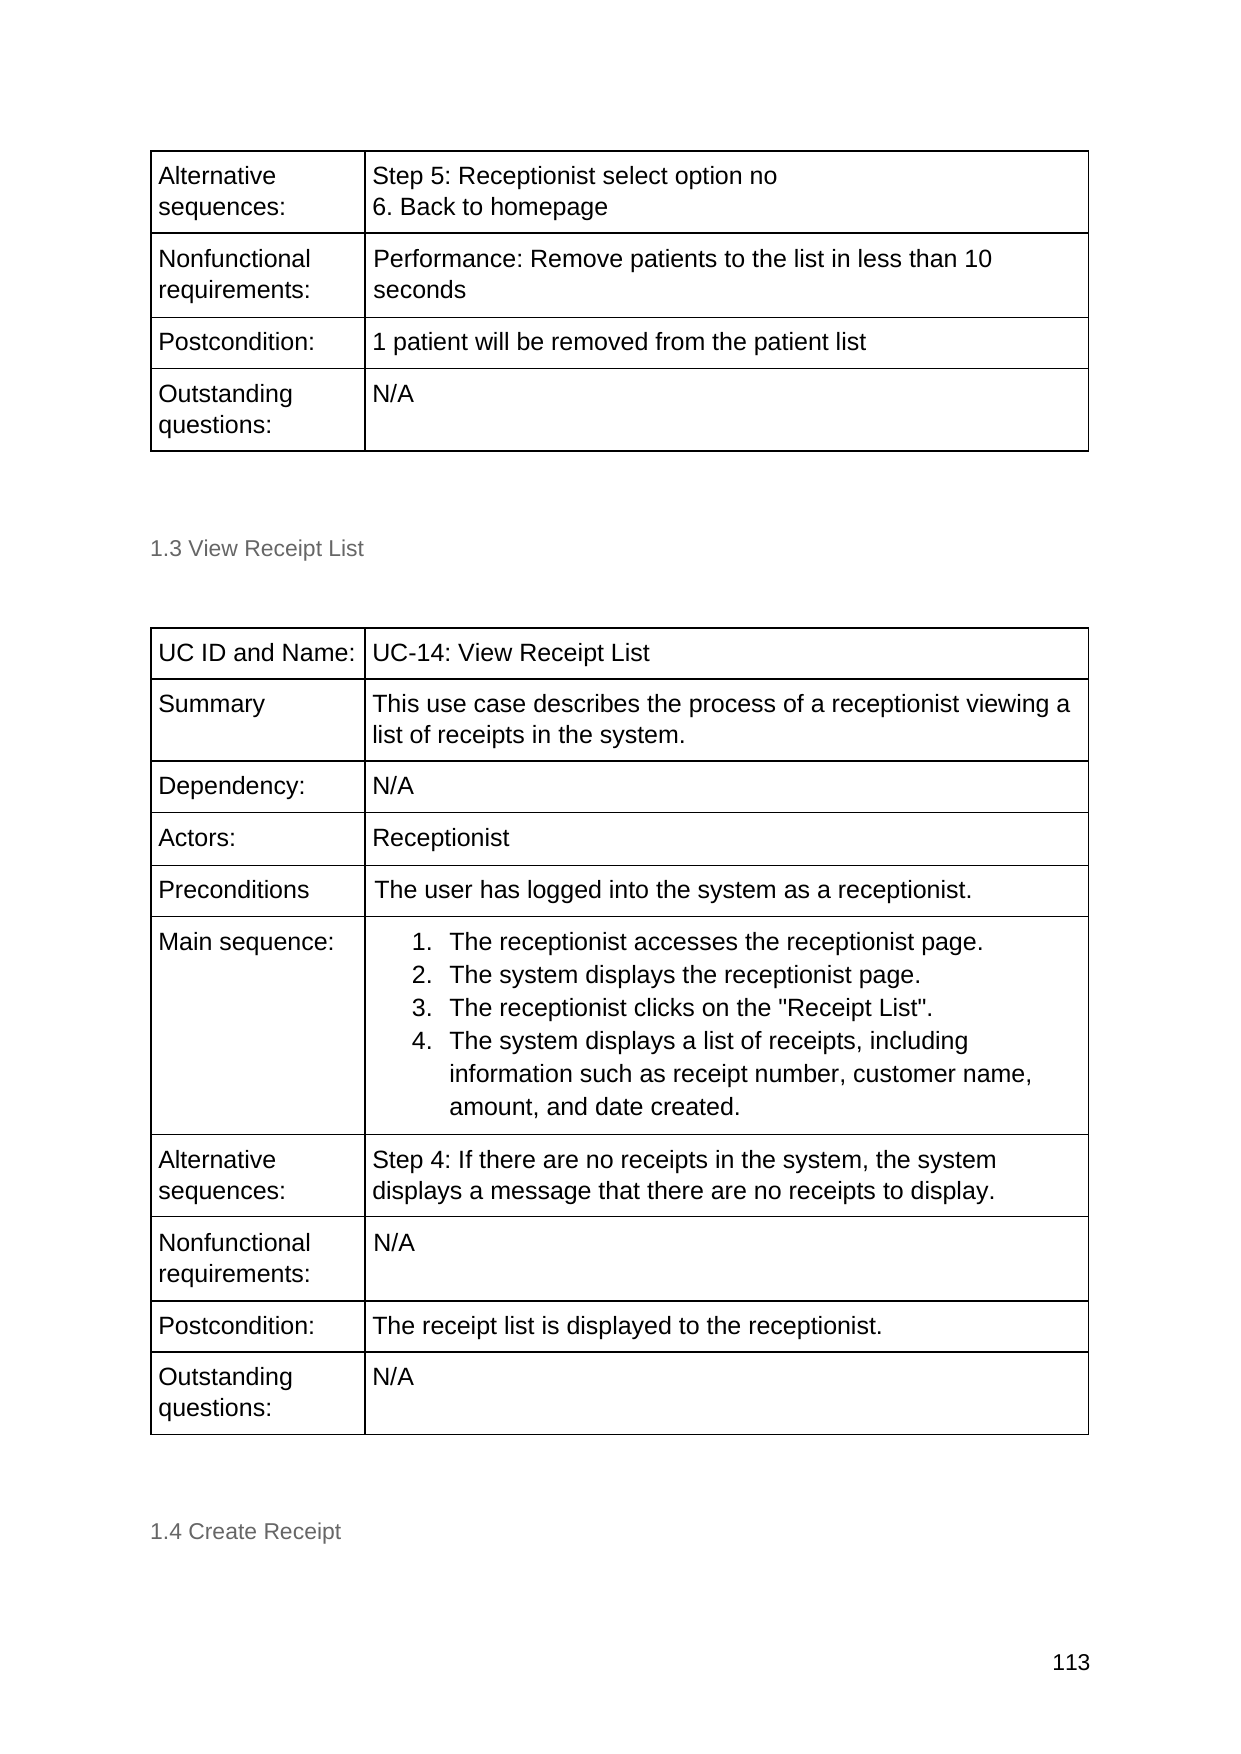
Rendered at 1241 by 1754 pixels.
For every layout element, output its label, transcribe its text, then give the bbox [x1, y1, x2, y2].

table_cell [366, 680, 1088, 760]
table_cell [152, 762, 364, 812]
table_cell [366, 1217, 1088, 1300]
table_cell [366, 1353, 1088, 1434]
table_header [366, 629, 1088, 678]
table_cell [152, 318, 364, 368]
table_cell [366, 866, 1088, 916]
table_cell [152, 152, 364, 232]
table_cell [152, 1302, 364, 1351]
subtitle 1.3 View Receipt List [150, 534, 1090, 561]
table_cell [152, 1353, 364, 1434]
subtitle 1.4 Create Receipt [150, 1518, 1090, 1544]
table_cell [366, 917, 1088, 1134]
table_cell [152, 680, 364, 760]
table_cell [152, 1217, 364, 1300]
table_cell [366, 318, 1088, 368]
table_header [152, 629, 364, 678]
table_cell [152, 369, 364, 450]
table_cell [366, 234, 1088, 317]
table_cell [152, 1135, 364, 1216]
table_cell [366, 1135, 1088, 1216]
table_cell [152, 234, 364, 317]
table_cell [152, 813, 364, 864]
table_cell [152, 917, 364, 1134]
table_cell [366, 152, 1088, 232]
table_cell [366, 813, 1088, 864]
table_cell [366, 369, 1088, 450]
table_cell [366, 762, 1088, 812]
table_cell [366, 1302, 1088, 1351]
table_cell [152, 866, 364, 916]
